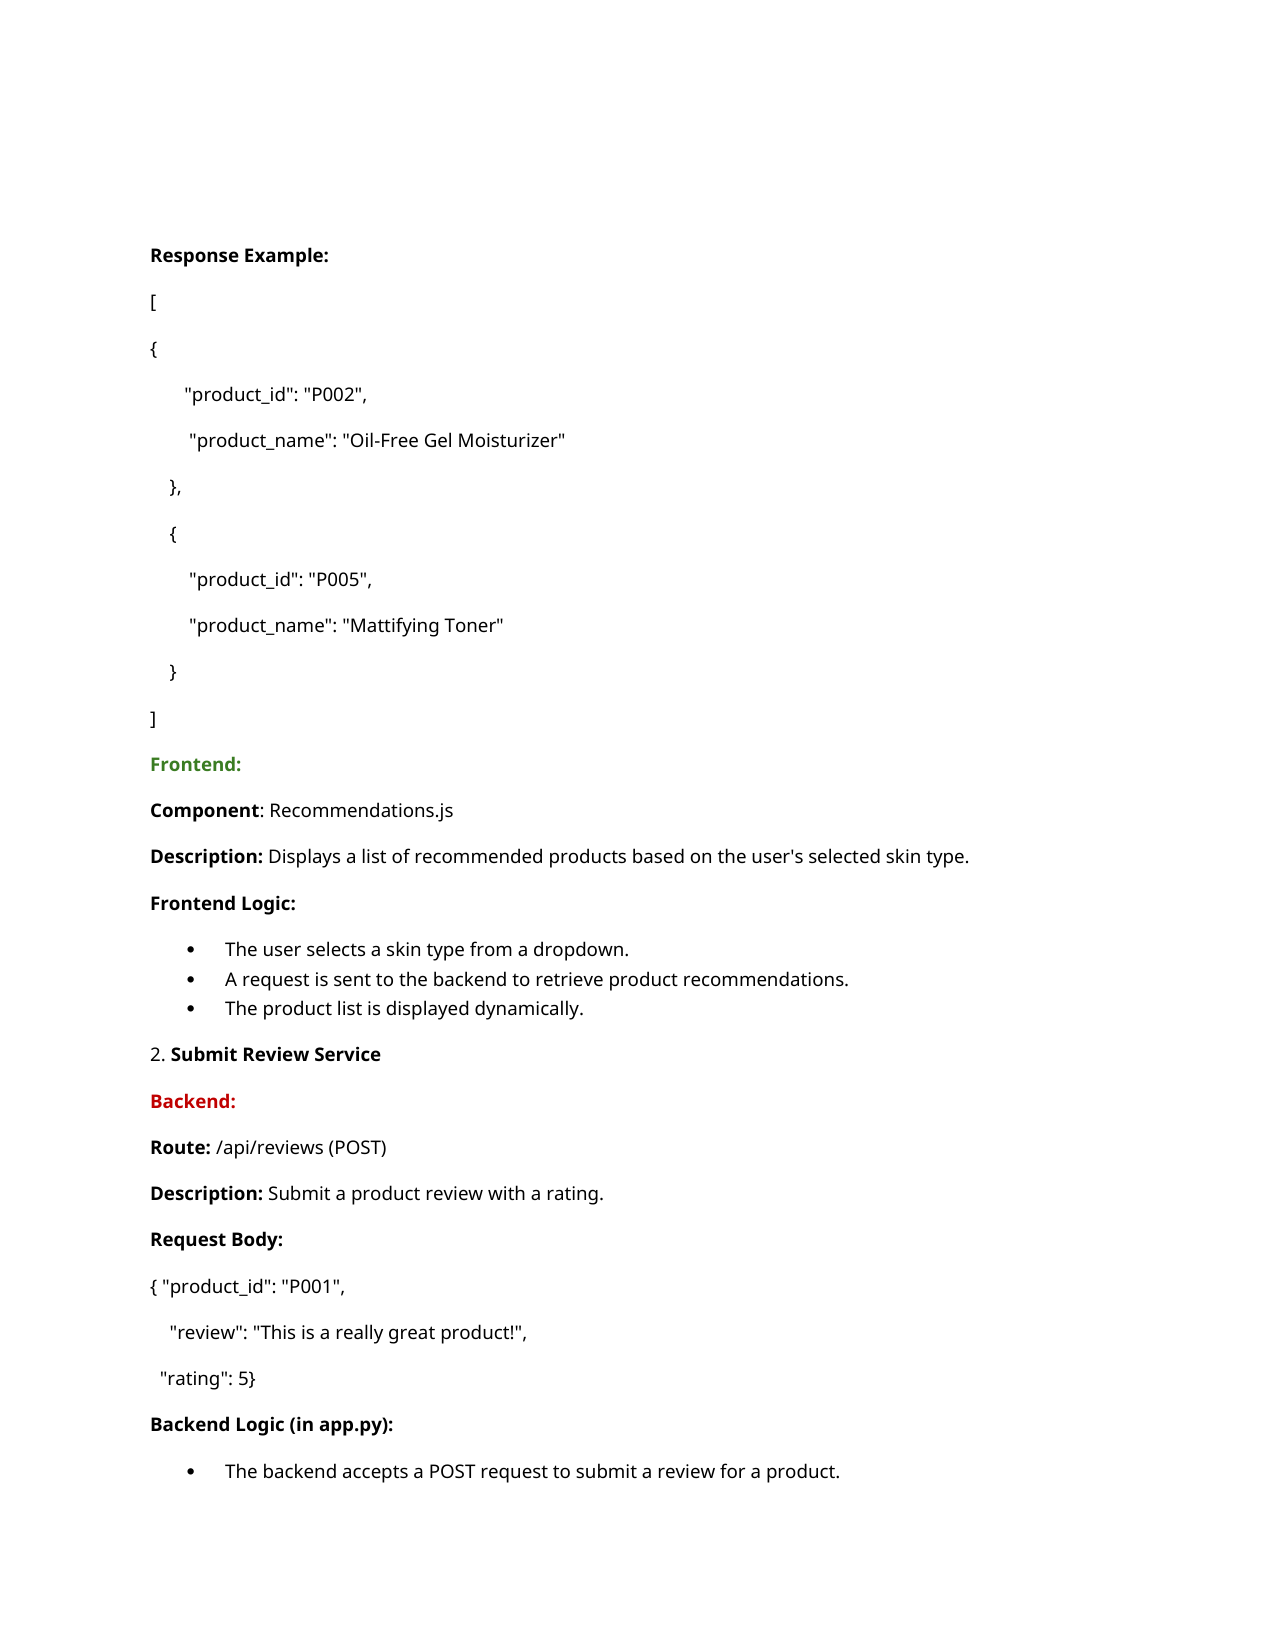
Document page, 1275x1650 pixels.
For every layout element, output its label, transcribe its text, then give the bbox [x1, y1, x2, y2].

text 2. Submit Review Service [150, 1042, 1125, 1067]
text Backend Logic (in app.py): [150, 1412, 1125, 1437]
text "rating": 5} [150, 1365, 1125, 1391]
text { [150, 335, 1125, 361]
text } [150, 659, 1125, 684]
list The backend accepts a POST request to submit a review for a product. [187, 1458, 1125, 1483]
text Route: /api/reviews (POST) [150, 1134, 1125, 1160]
text [ [150, 289, 1125, 314]
text Frontend Logic: [150, 890, 1125, 916]
text Description: Displays a list of recommended products based on the user's selected skin type. [150, 844, 1125, 869]
text Response Example: [150, 242, 1125, 268]
text Component: Recommendations.js [150, 797, 1125, 823]
text Frontend: [150, 751, 1125, 777]
text "product_name": "Oil-Free Gel Moisturizer" [150, 427, 1125, 453]
text "product_id": "P002", [150, 381, 1125, 407]
text "review": "This is a really great product!", [150, 1319, 1125, 1345]
text }, [150, 474, 1125, 499]
text Backend: [150, 1088, 1125, 1113]
text ] [150, 705, 1125, 731]
text Description: Submit a product review with a rating. [150, 1180, 1125, 1206]
list The user selects a skin type from a dropdown. [187, 936, 1125, 962]
text "product_name": "Mattifying Toner" [150, 612, 1125, 638]
text Request Body: [150, 1227, 1125, 1252]
text { [150, 520, 1125, 546]
list The product list is displayed dynamically. [187, 995, 1125, 1021]
text { "product_id": "P001", [150, 1273, 1125, 1298]
text "product_id": "P005", [150, 566, 1125, 592]
list A request is sent to the backend to retrieve product recommendations. [187, 966, 1125, 991]
